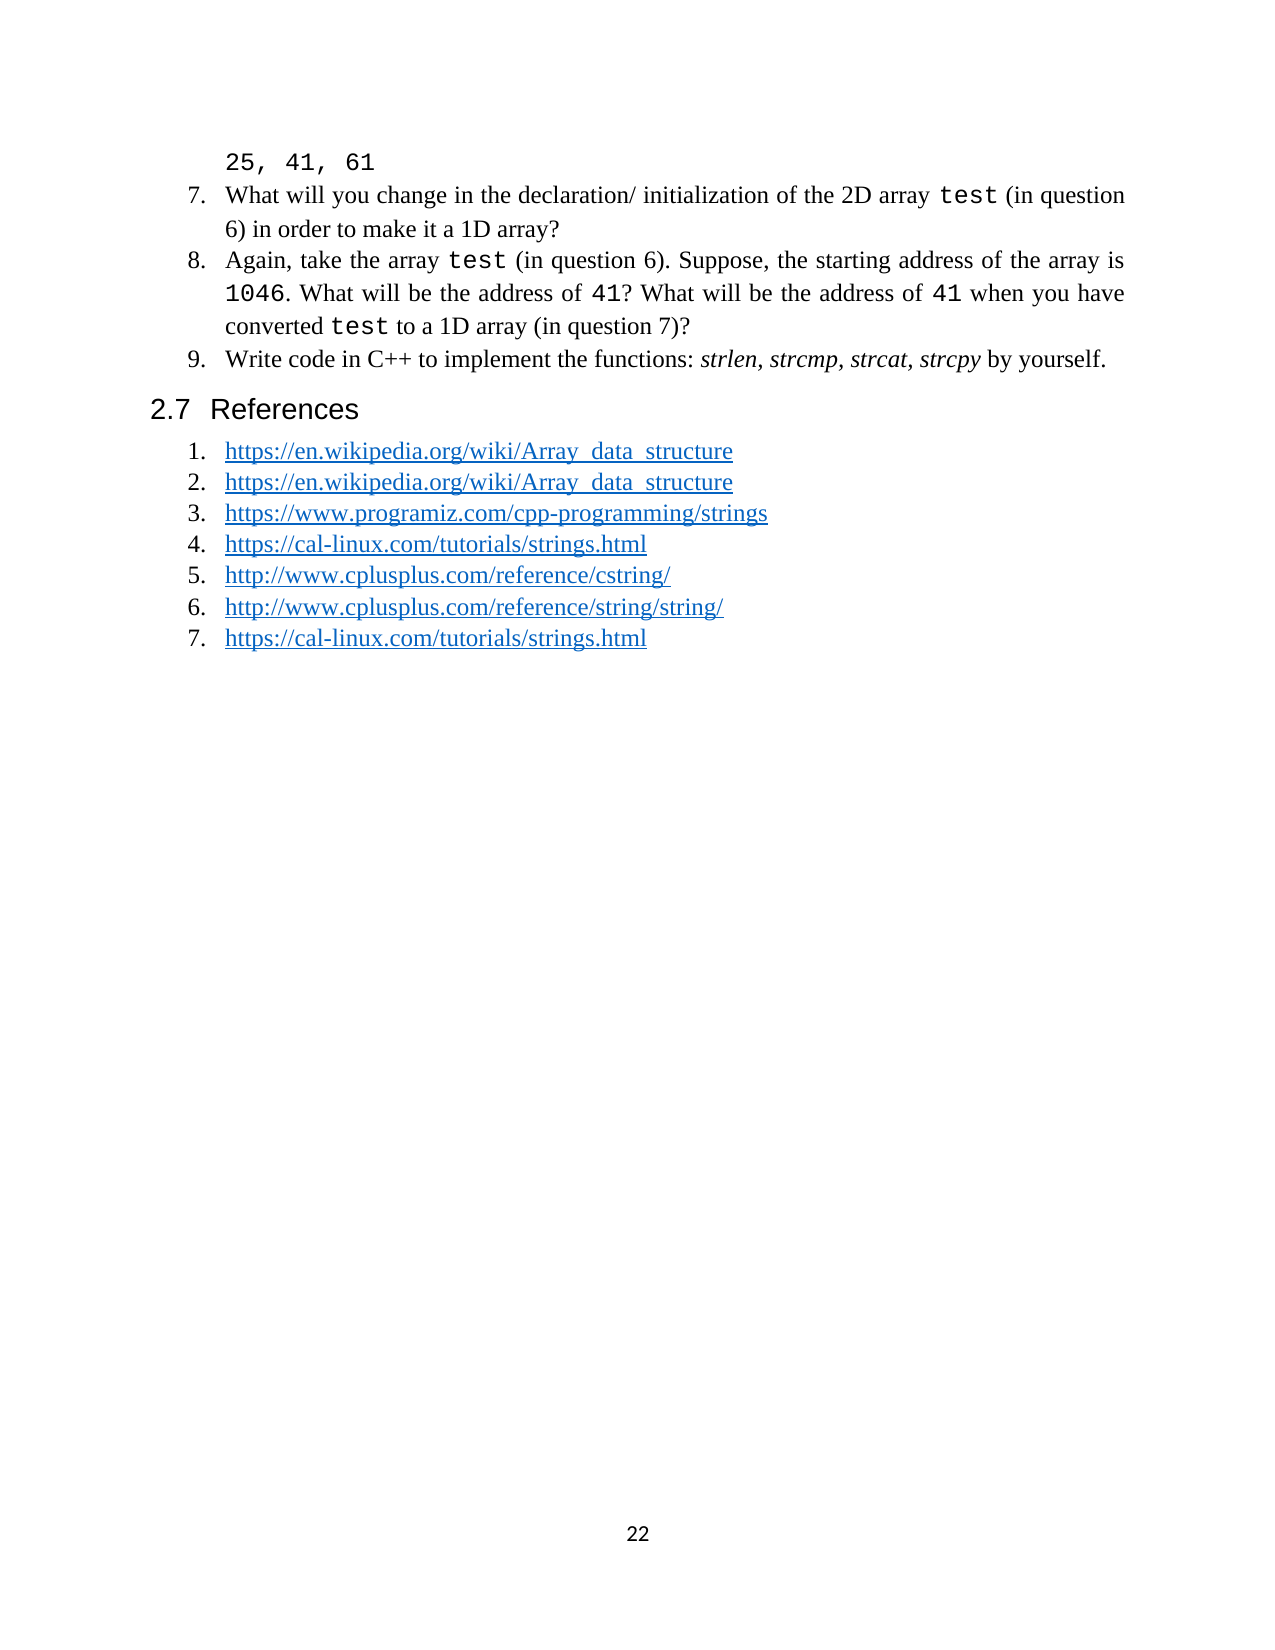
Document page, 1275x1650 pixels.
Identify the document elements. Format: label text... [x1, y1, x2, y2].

list What will you change in the declaration/ initialization of the 2D array test (in question 6) in order to make it a 1D array? [187, 181, 1125, 242]
list https://en.wikipedia.org/wiki/Array_data_structure [187, 436, 1125, 465]
list https://en.wikipedia.org/wiki/Array_data_structure [187, 467, 1125, 496]
list http://www.cplusplus.com/reference/string/string/ [187, 592, 1125, 620]
list Again, take the array test (in question 6). Suppose, the starting address of the array is 1046. What will be the address of 41? What will be the address of 41 when you have converted test to a 1D array (in question 7)? [187, 245, 1125, 342]
list https://www.programiz.com/cpp-programming/strings [187, 498, 1125, 527]
list 25, 41, 61 [225, 150, 1125, 178]
list Write code in C++ to implement the functions: strlen, strcmp, strcat, strcpy by yourself. [187, 344, 1125, 373]
list https://cal-linux.com/tutorials/strings.html [187, 623, 1125, 651]
list http://www.cplusplus.com/reference/cstring/ [187, 561, 1125, 589]
list https://cal-linux.com/tutorials/strings.html [187, 529, 1125, 558]
subtitle References [150, 392, 1125, 425]
